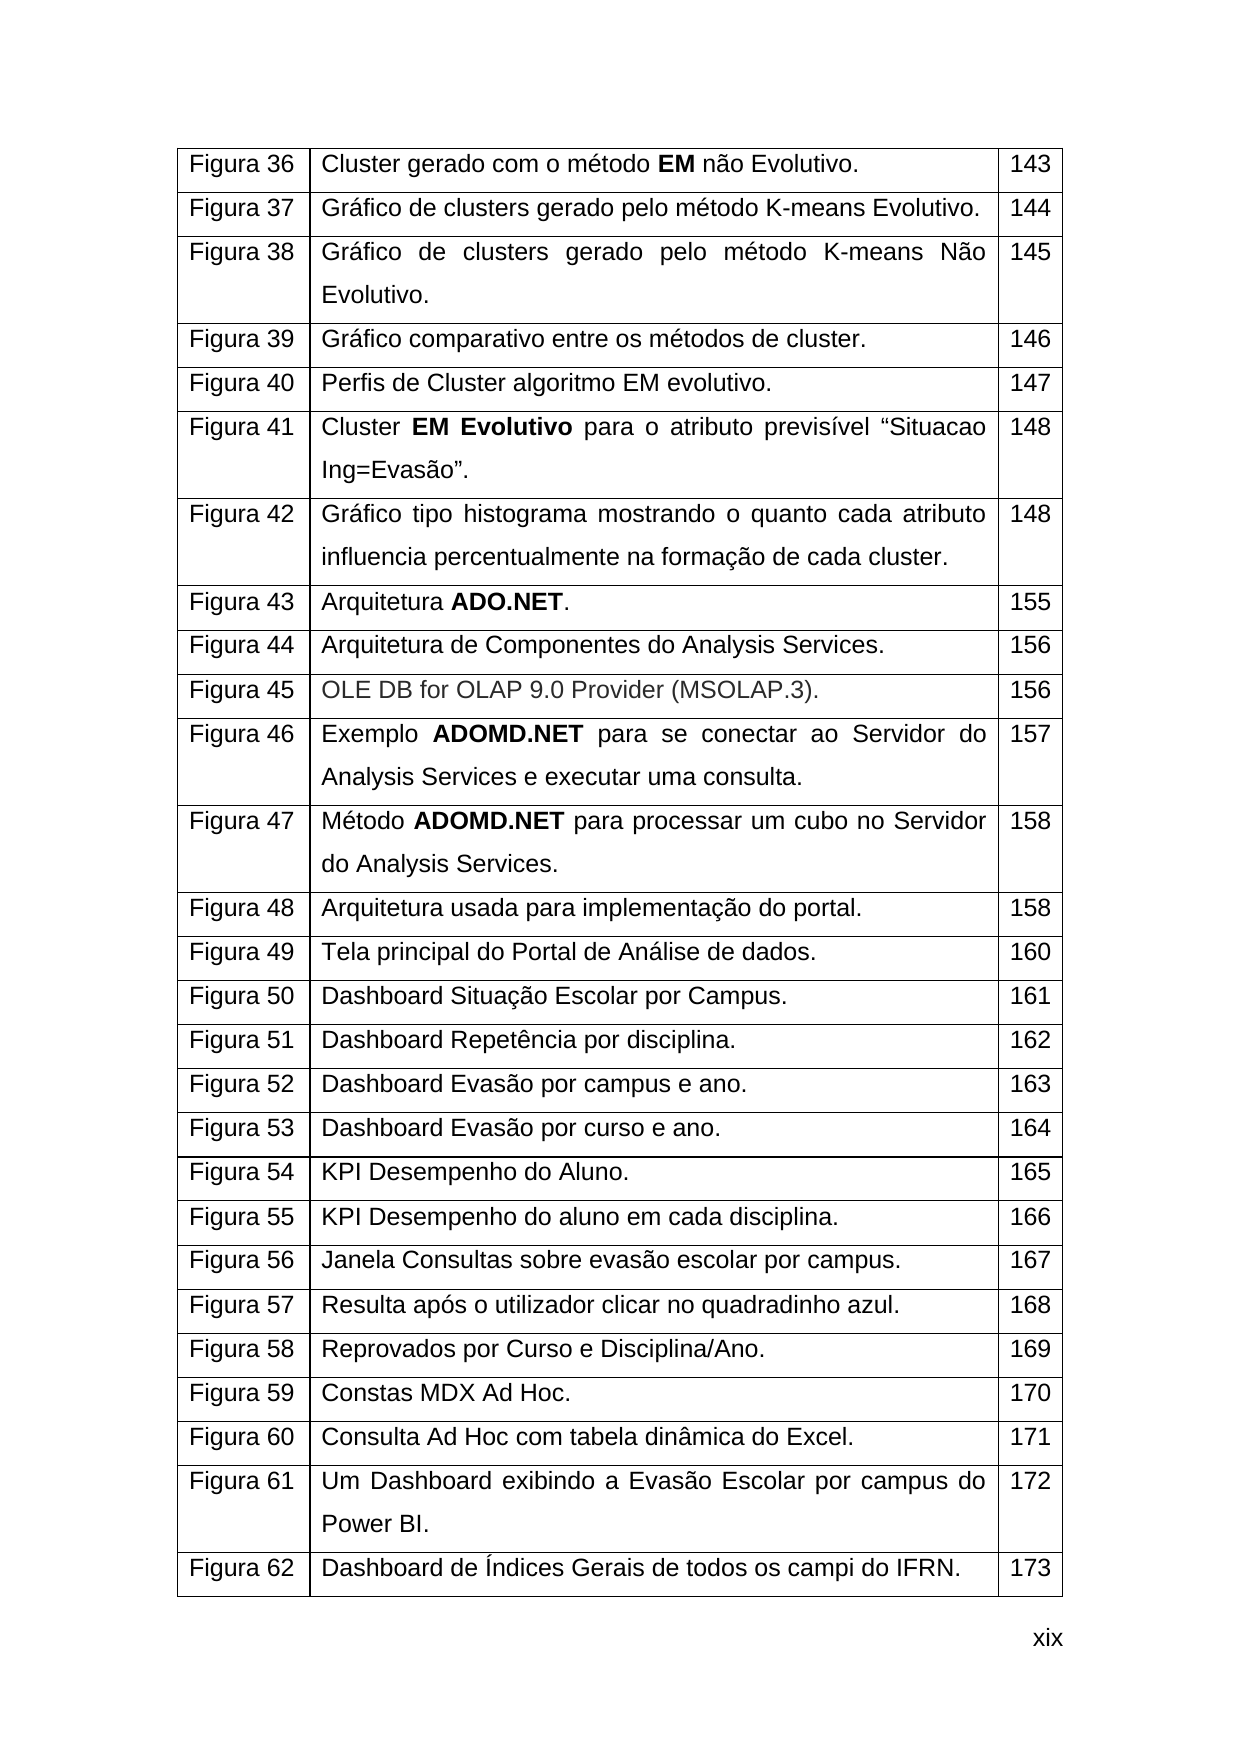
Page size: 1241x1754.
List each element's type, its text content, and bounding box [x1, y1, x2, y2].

table_cell 164 [999, 1113, 1062, 1156]
table_cell 155 [999, 586, 1062, 629]
table_cell 144 [999, 193, 1062, 236]
table_cell 167 [999, 1246, 1062, 1288]
table_cell Figura 36 [178, 149, 309, 192]
table_cell Gráfico de clusters gerado pelo método K-means Evolutivo. [311, 193, 998, 236]
table_cell Gráfico comparativo entre os métodos de cluster. [311, 324, 998, 367]
table_cell Gráfico tipo histograma mostrando o quanto cada atributo influencia percentualmente na formação de cada cluster. [311, 499, 998, 585]
table_cell Consulta Ad Hoc com tabela dinâmica do Excel. [311, 1422, 998, 1465]
table_cell 145 [999, 237, 1062, 323]
table_cell 172 [999, 1466, 1062, 1552]
table_cell Método ADOMD.NET para processar um cubo no Servidor do Analysis Services. [311, 806, 998, 892]
table_cell 156 [999, 675, 1062, 718]
table_cell KPI Desempenho do Aluno. [311, 1158, 998, 1200]
table_cell Figura 54 [178, 1158, 309, 1200]
table_cell Figura 60 [178, 1422, 309, 1465]
table_cell Resulta após o utilizador clicar no quadradinho azul. [311, 1290, 998, 1333]
table_cell 156 [999, 631, 1062, 673]
table_cell Figura 37 [178, 193, 309, 236]
table_cell Figura 50 [178, 981, 309, 1024]
table_cell Figura 62 [178, 1553, 309, 1596]
table_cell 158 [999, 893, 1062, 936]
table_cell Arquitetura ADO.NET. [311, 586, 998, 629]
table_cell Figura 45 [178, 675, 309, 718]
table_cell Arquitetura de Componentes do Analysis Services. [311, 631, 998, 673]
table_cell Figura 56 [178, 1246, 309, 1288]
table_cell 158 [999, 806, 1062, 892]
table_cell 165 [999, 1158, 1062, 1200]
table_cell 166 [999, 1201, 1062, 1244]
table_cell Cluster EM Evolutivo para o atributo previsível “Situacao Ing=Evasão”. [311, 412, 998, 498]
table_cell Figura 52 [178, 1069, 309, 1112]
table_cell Figura 59 [178, 1378, 309, 1421]
table_cell Perfis de Cluster algoritmo EM evolutivo. [311, 368, 998, 411]
table_cell Figura 57 [178, 1290, 309, 1333]
table_cell Janela Consultas sobre evasão escolar por campus. [311, 1246, 998, 1288]
table_cell Dashboard Repetência por disciplina. [311, 1025, 998, 1068]
table_cell Figura 58 [178, 1334, 309, 1377]
table_cell Exemplo ADOMD.NET para se conectar ao Servidor do Analysis Services e executar uma consulta. [311, 719, 998, 805]
table_cell Constas MDX Ad Hoc. [311, 1378, 998, 1421]
table_cell OLE DB for OLAP 9.0 Provider (MSOLAP.3). [311, 675, 998, 718]
table_cell Figura 39 [178, 324, 309, 367]
table_cell Figura 47 [178, 806, 309, 892]
table_cell 143 [999, 149, 1062, 192]
table_cell Figura 61 [178, 1466, 309, 1552]
table_cell 170 [999, 1378, 1062, 1421]
table_cell 173 [999, 1553, 1062, 1596]
table_cell 148 [999, 412, 1062, 498]
table_cell Cluster gerado com o método EM não Evolutivo. [311, 149, 998, 192]
table_cell 168 [999, 1290, 1062, 1333]
table_cell Figura 41 [178, 412, 309, 498]
table_cell KPI Desempenho do aluno em cada disciplina. [311, 1201, 998, 1244]
table_cell 160 [999, 937, 1062, 980]
table_cell Dashboard de Índices Gerais de todos os campi do IFRN. [311, 1553, 998, 1596]
table_cell Figura 53 [178, 1113, 309, 1156]
table_cell Figura 48 [178, 893, 309, 936]
table_cell Tela principal do Portal de Análise de dados. [311, 937, 998, 980]
table_cell Figura 43 [178, 586, 309, 629]
table_cell 147 [999, 368, 1062, 411]
table_cell Figura 40 [178, 368, 309, 411]
table_cell 148 [999, 499, 1062, 585]
table_cell Figura 44 [178, 631, 309, 673]
table_cell 163 [999, 1069, 1062, 1112]
table_cell 169 [999, 1334, 1062, 1377]
table_cell 157 [999, 719, 1062, 805]
table_cell Dashboard Situação Escolar por Campus. [311, 981, 998, 1024]
table_cell Gráfico de clusters gerado pelo método K-means Não Evolutivo. [311, 237, 998, 323]
table_cell Figura 49 [178, 937, 309, 980]
table_cell 162 [999, 1025, 1062, 1068]
table_cell 146 [999, 324, 1062, 367]
table_cell 171 [999, 1422, 1062, 1465]
table_cell Um Dashboard exibindo a Evasão Escolar por campus do Power BI. [311, 1466, 998, 1552]
table_cell Reprovados por Curso e Disciplina/Ano. [311, 1334, 998, 1377]
table_cell Figura 51 [178, 1025, 309, 1068]
table_cell Figura 46 [178, 719, 309, 805]
table_cell Figura 55 [178, 1201, 309, 1244]
table_cell Figura 38 [178, 237, 309, 323]
table_cell Figura 42 [178, 499, 309, 585]
table_cell Dashboard Evasão por campus e ano. [311, 1069, 998, 1112]
table_cell Arquitetura usada para implementação do portal. [311, 893, 998, 936]
table_cell Dashboard Evasão por curso e ano. [311, 1113, 998, 1156]
table_cell 161 [999, 981, 1062, 1024]
